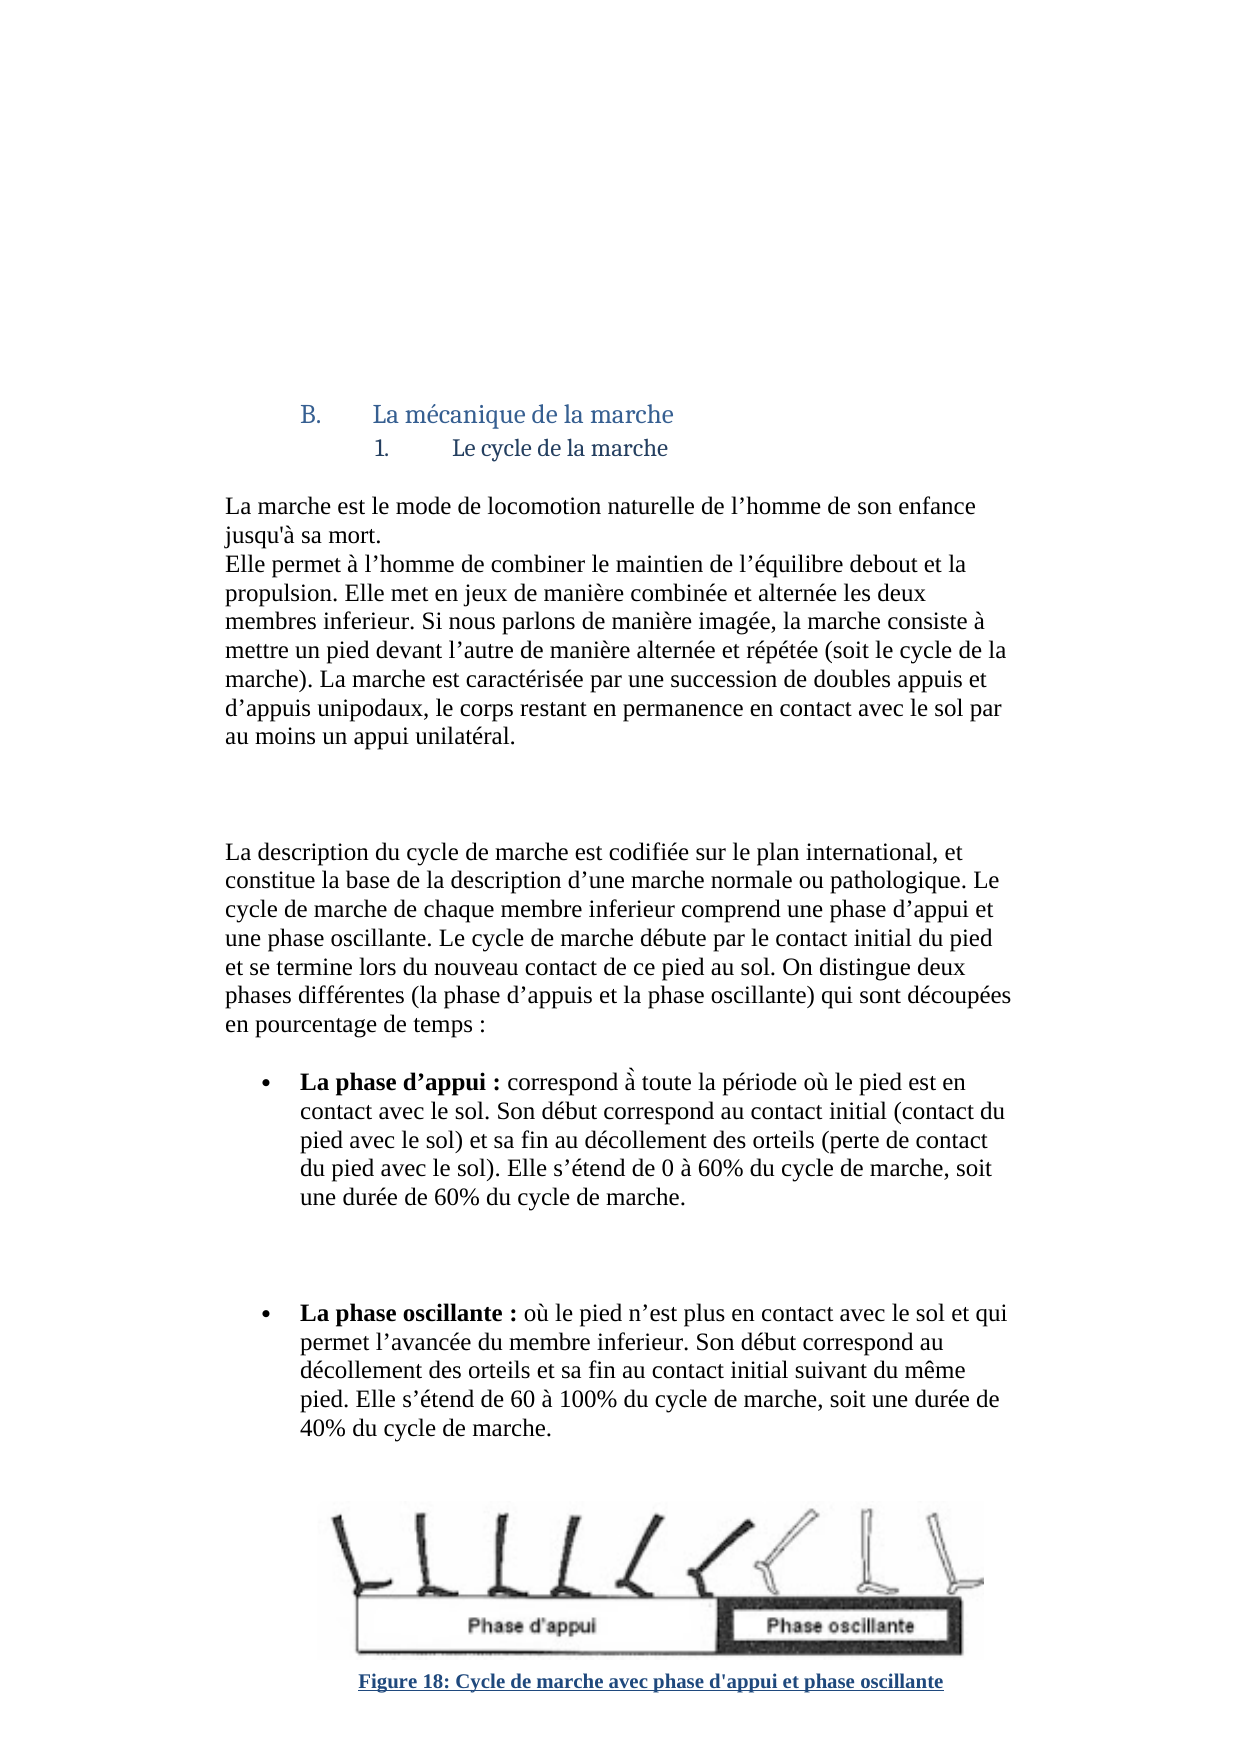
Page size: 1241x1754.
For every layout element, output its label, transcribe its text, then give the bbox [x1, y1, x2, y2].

text La description du cycle de marche est codifiée sur le plan international, et constitue la base de la description d’une marche normale ou pathologique. Le cycle de marche de chaque membre inferieur comprend une phase d’appui et une phase oscillante. Le cycle de marche débute par le contact initial du pied et se termine lors du nouveau contact de ce pied au sol. On distingue deux phases différentes (la phase d’appuis et la phase oscillante) qui sont découpées en pourcentage de temps : [225, 837, 1012, 1038]
text Elle permet à l’homme de combiner le maintien de l’équilibre debout et la propulsion. Elle met en jeux de manière combinée et alternée les deux membres inferieur. Si nous parlons de manière imagée, la marche consiste à mettre un pied devant l’autre de manière alternée et répétée (soit le cycle de la marche). La marche est caractérisée par une succession de doubles appuis et d’appuis unipodaux, le corps restant en permanence en contact avec le sol par au moins un appui unilatéral. [225, 549, 1012, 750]
subtitle Le cycle de la marche [375, 434, 1012, 463]
picture [317, 1501, 984, 1660]
text La marche est le mode de locomotion naturelle de l’homme de son enfance jusqu'à sa mort. [225, 491, 1012, 549]
list La phase oscillante : où le pied n’est plus en contact avec le sol et qui permet l’avancée du membre inferieur. Son début correspond au décollement des orteils et sa fin au contact initial suivant du même pied. Elle s’étend de 60 à 100% du cycle de marche, soit une durée de 40% du cycle de marche. [262, 1298, 1012, 1442]
subtitle La mécanique de la marche [300, 399, 1012, 430]
list La phase d’appui : correspond à̀ toute la période où le pied est en contact avec le sol. Son début correspond au contact initial (contact du pied avec le sol) et sa fin au décollement des orteils (perte de contact du pied avec le sol). Elle s’étend de 0 à 60% du cycle de marche, soit une durée de 60% du cycle de marche. [262, 1067, 1012, 1211]
